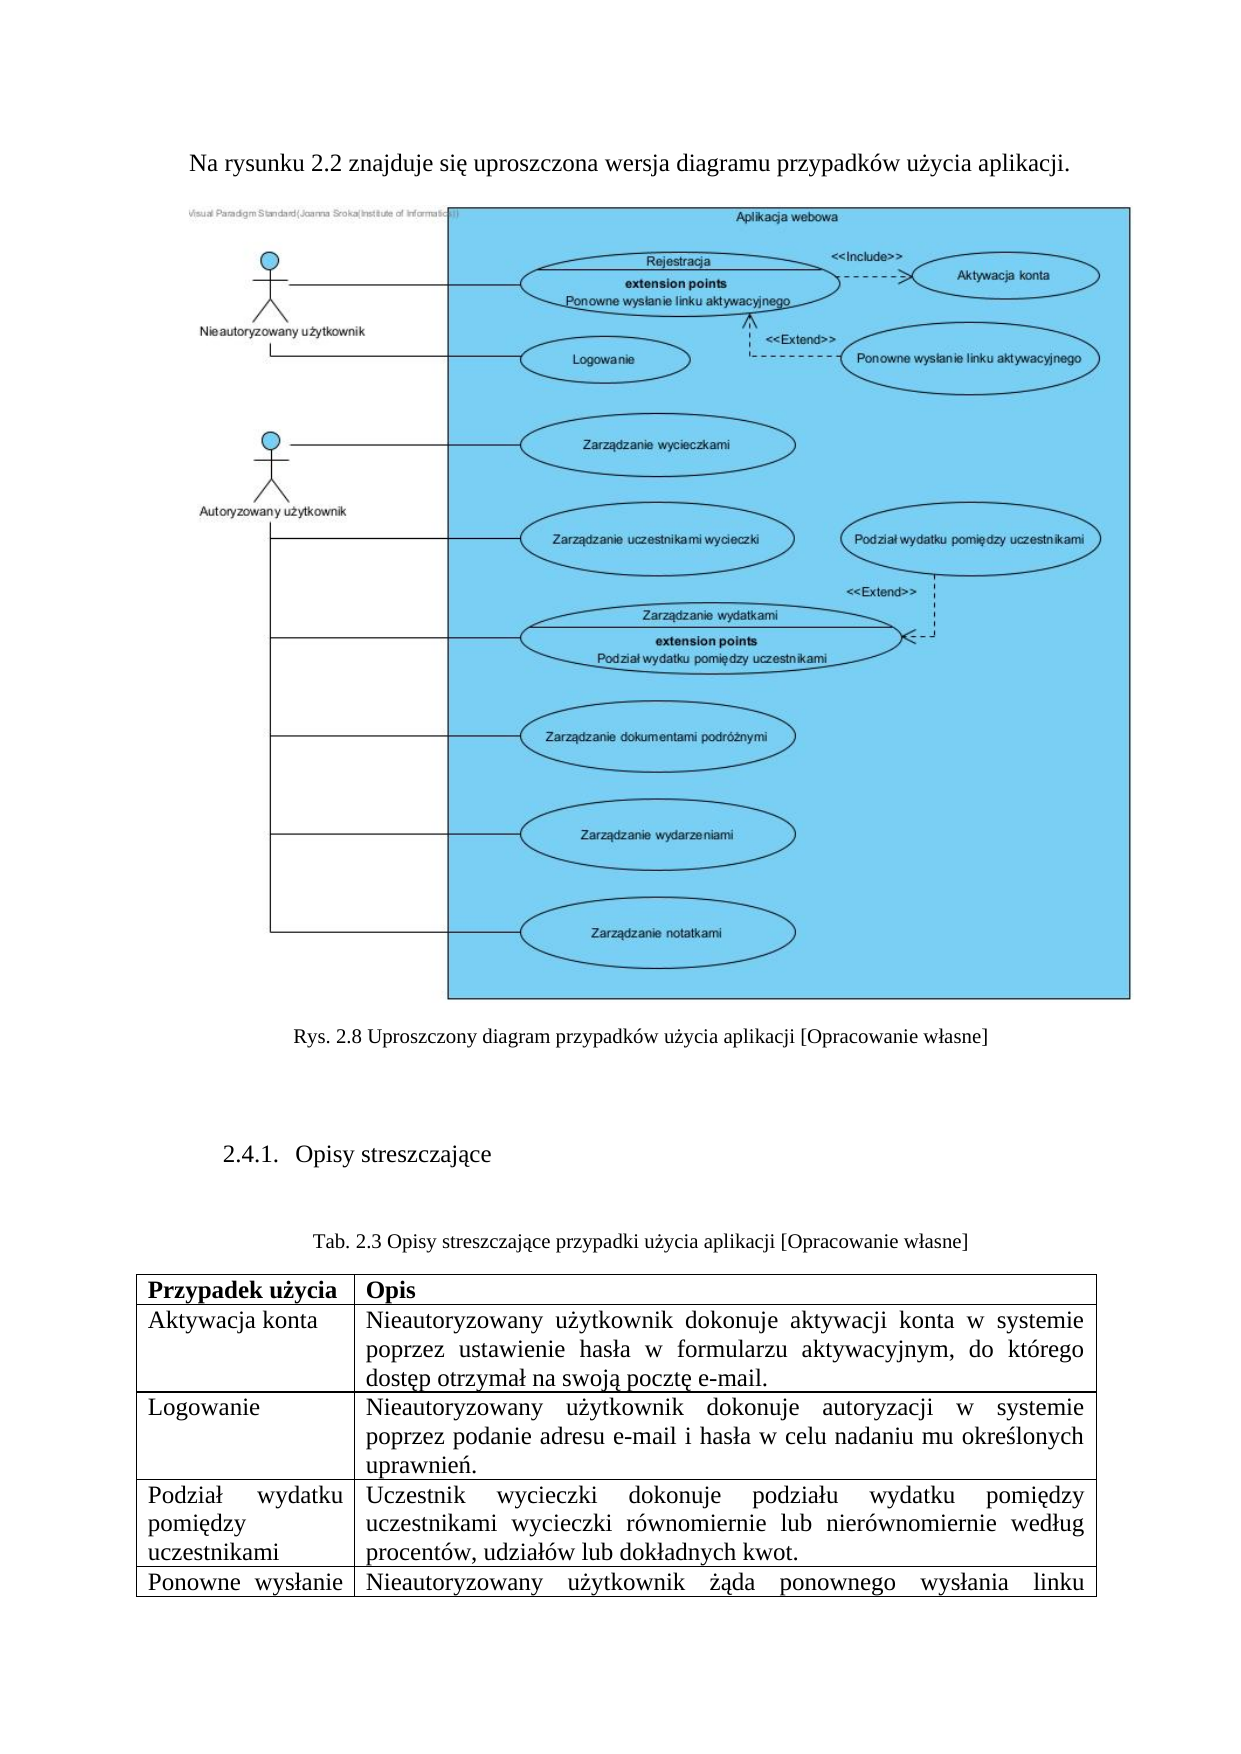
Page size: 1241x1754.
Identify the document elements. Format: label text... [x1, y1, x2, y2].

picture [188, 205, 1134, 1003]
table_cell Uczestnik wycieczki dokonuje podziału wydatku pomiędzy uczestnikami wycieczki równomiernie lub nierównomiernie według procentów, udziałów lub dokładnych kwot. [355, 1480, 1096, 1566]
table_header Opis [355, 1275, 1096, 1304]
subtitle Opisy streszczające [223, 1139, 1093, 1167]
table_cell Logowanie [137, 1393, 354, 1479]
table_cell Aktywacja konta [137, 1305, 354, 1391]
table_cell Nieautoryzowany użytkownik dokonuje autoryzacji w systemie poprzez podanie adresu e-mail i hasła w celu nadaniu mu określonych uprawnień. [355, 1393, 1096, 1479]
text Na rysunku 2.2 znajduje się uproszczona wersja diagramu przypadków użycia aplikacji. [148, 148, 1093, 176]
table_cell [355, 1567, 1096, 1596]
table_header Przypadek użycia [137, 1275, 354, 1304]
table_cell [137, 1567, 354, 1596]
table_cell Nieautoryzowany użytkownik dokonuje aktywacji konta w systemie poprzez ustawienie hasła w formularzu aktywacyjnym, do którego dostęp otrzymał na swoją pocztę e-mail. [355, 1305, 1096, 1391]
table_cell Podział wydatku pomiędzy uczestnikami [137, 1480, 354, 1566]
